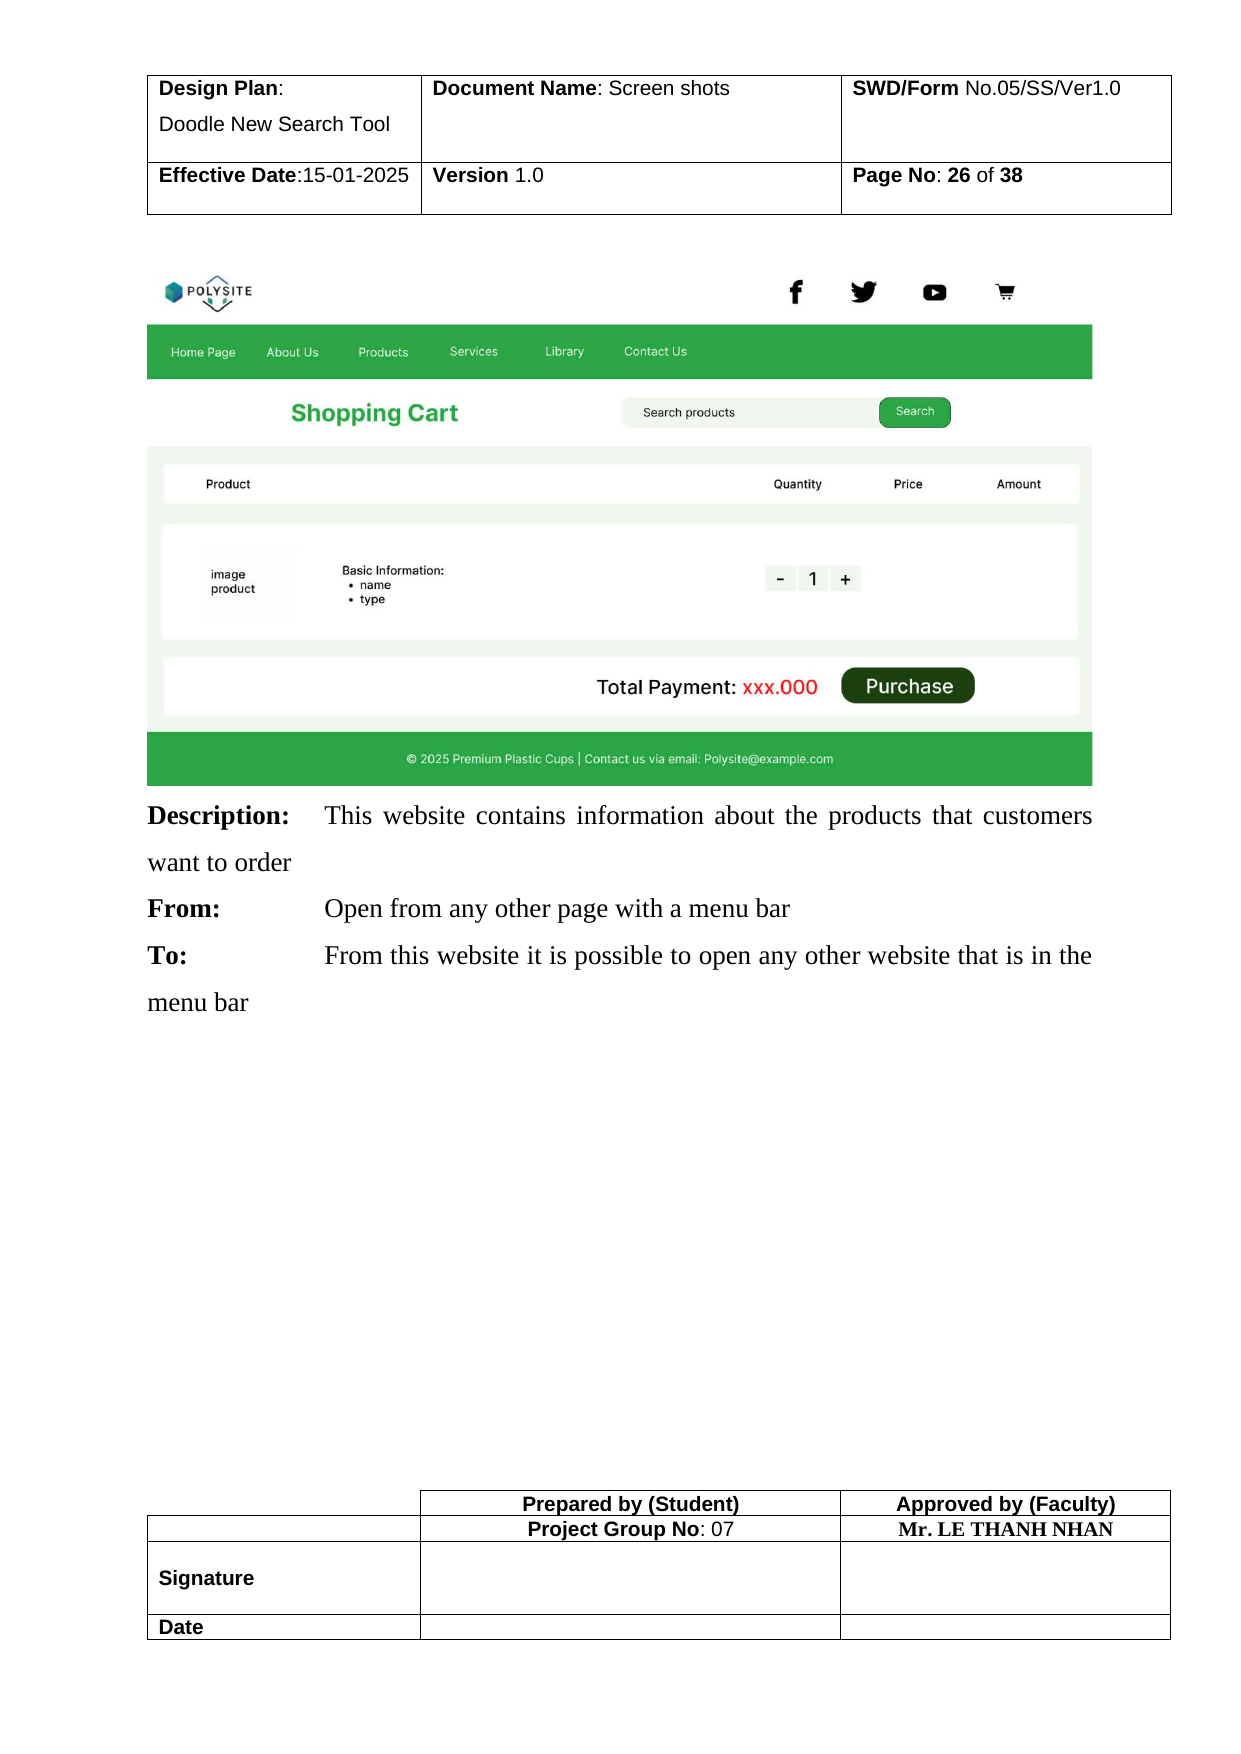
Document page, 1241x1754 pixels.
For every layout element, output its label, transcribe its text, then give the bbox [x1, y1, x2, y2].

text Description: This website contains information about the products that customers want to order From: Open from any other page with a menu bar To: From this website it is possible to open any other website that is in the menu bar [147, 799, 1093, 1017]
picture [147, 253, 1093, 786]
